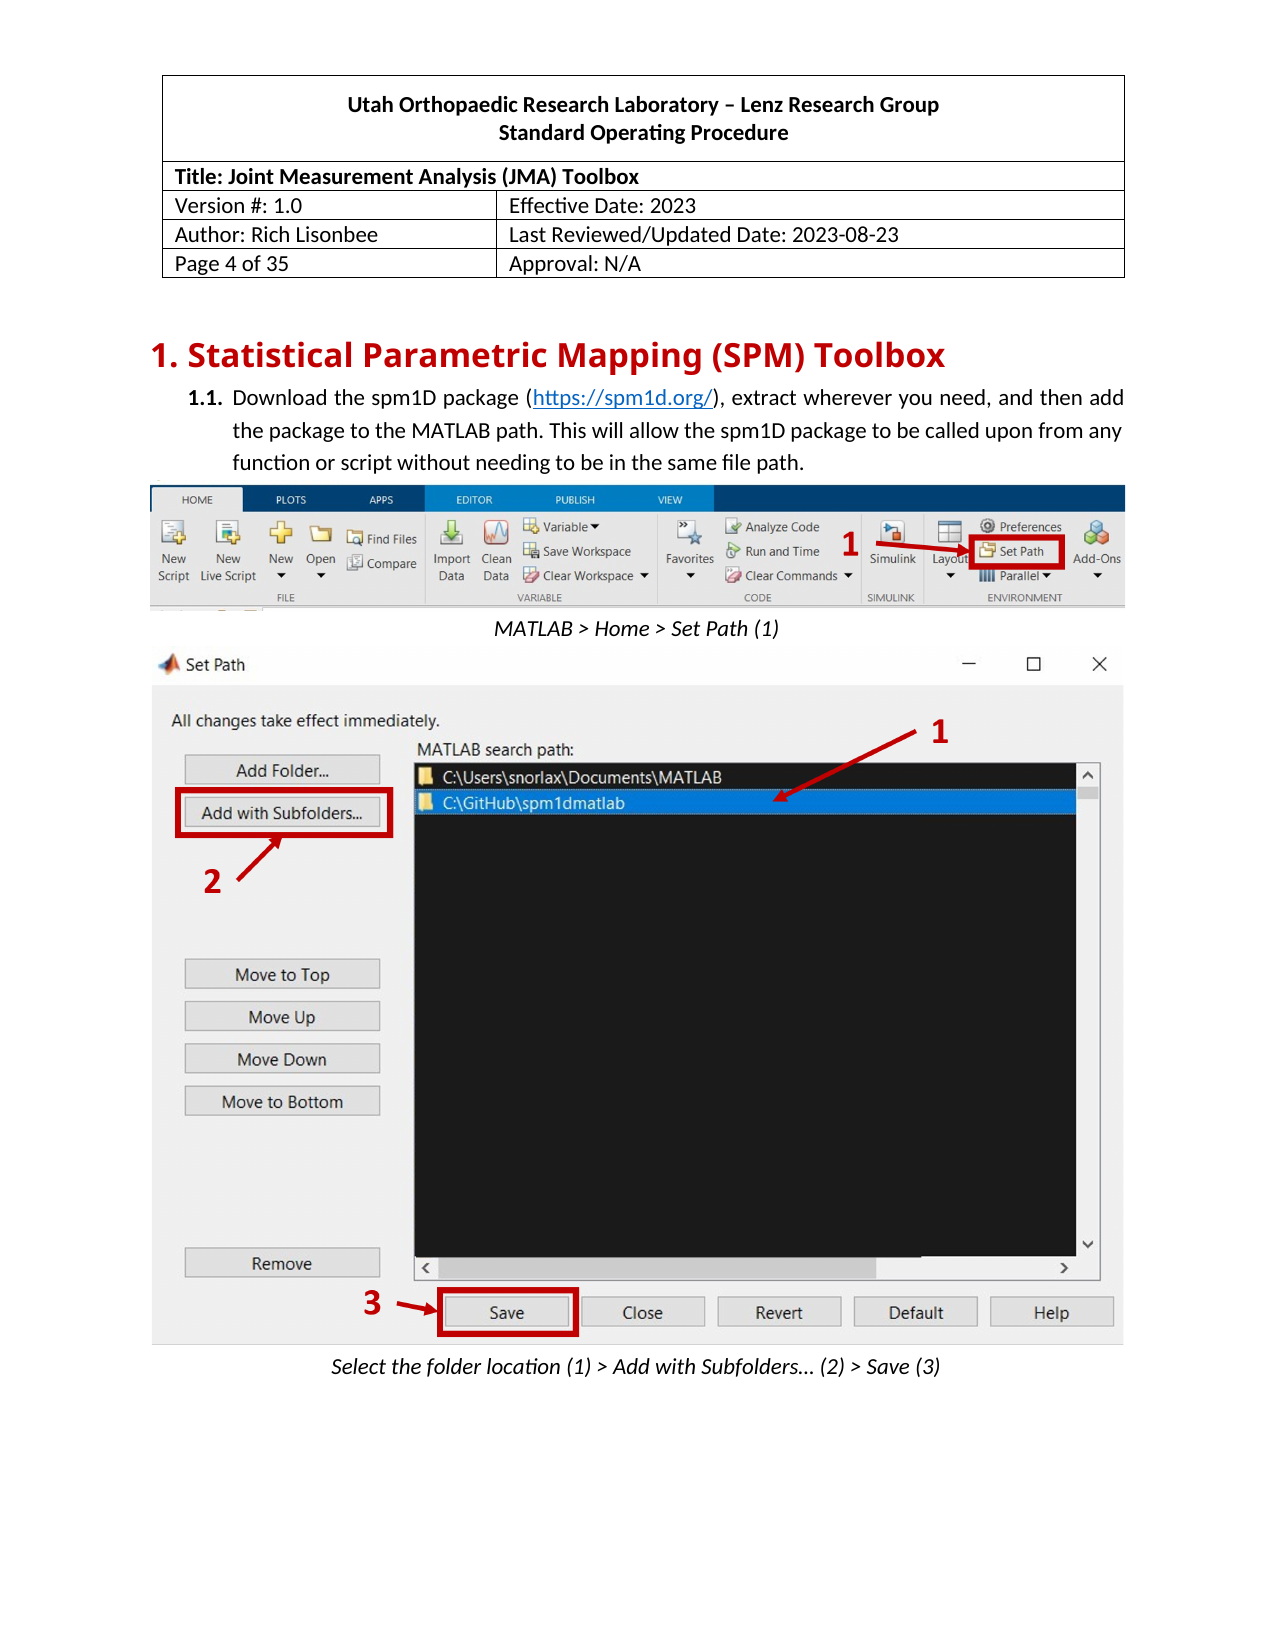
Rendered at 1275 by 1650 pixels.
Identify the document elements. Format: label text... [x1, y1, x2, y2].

list Download the spm1D package (https://spm1d.org/), extract wherever you need, and then add the package to the MATLAB path. This will allow the spm1D package to be called upon from any function or script without needing to be in the same file path. [187, 383, 1125, 476]
picture [151, 646, 1124, 1348]
text MATLAB > Home > Set Path (1) [150, 614, 1125, 643]
text Select the folder location (1) > Add with Subfolders… (2) > Save (3) [150, 1352, 1125, 1380]
subtitle Statistical Parametric Mapping (SPM) Toolbox [150, 331, 1125, 377]
picture [150, 480, 1125, 611]
